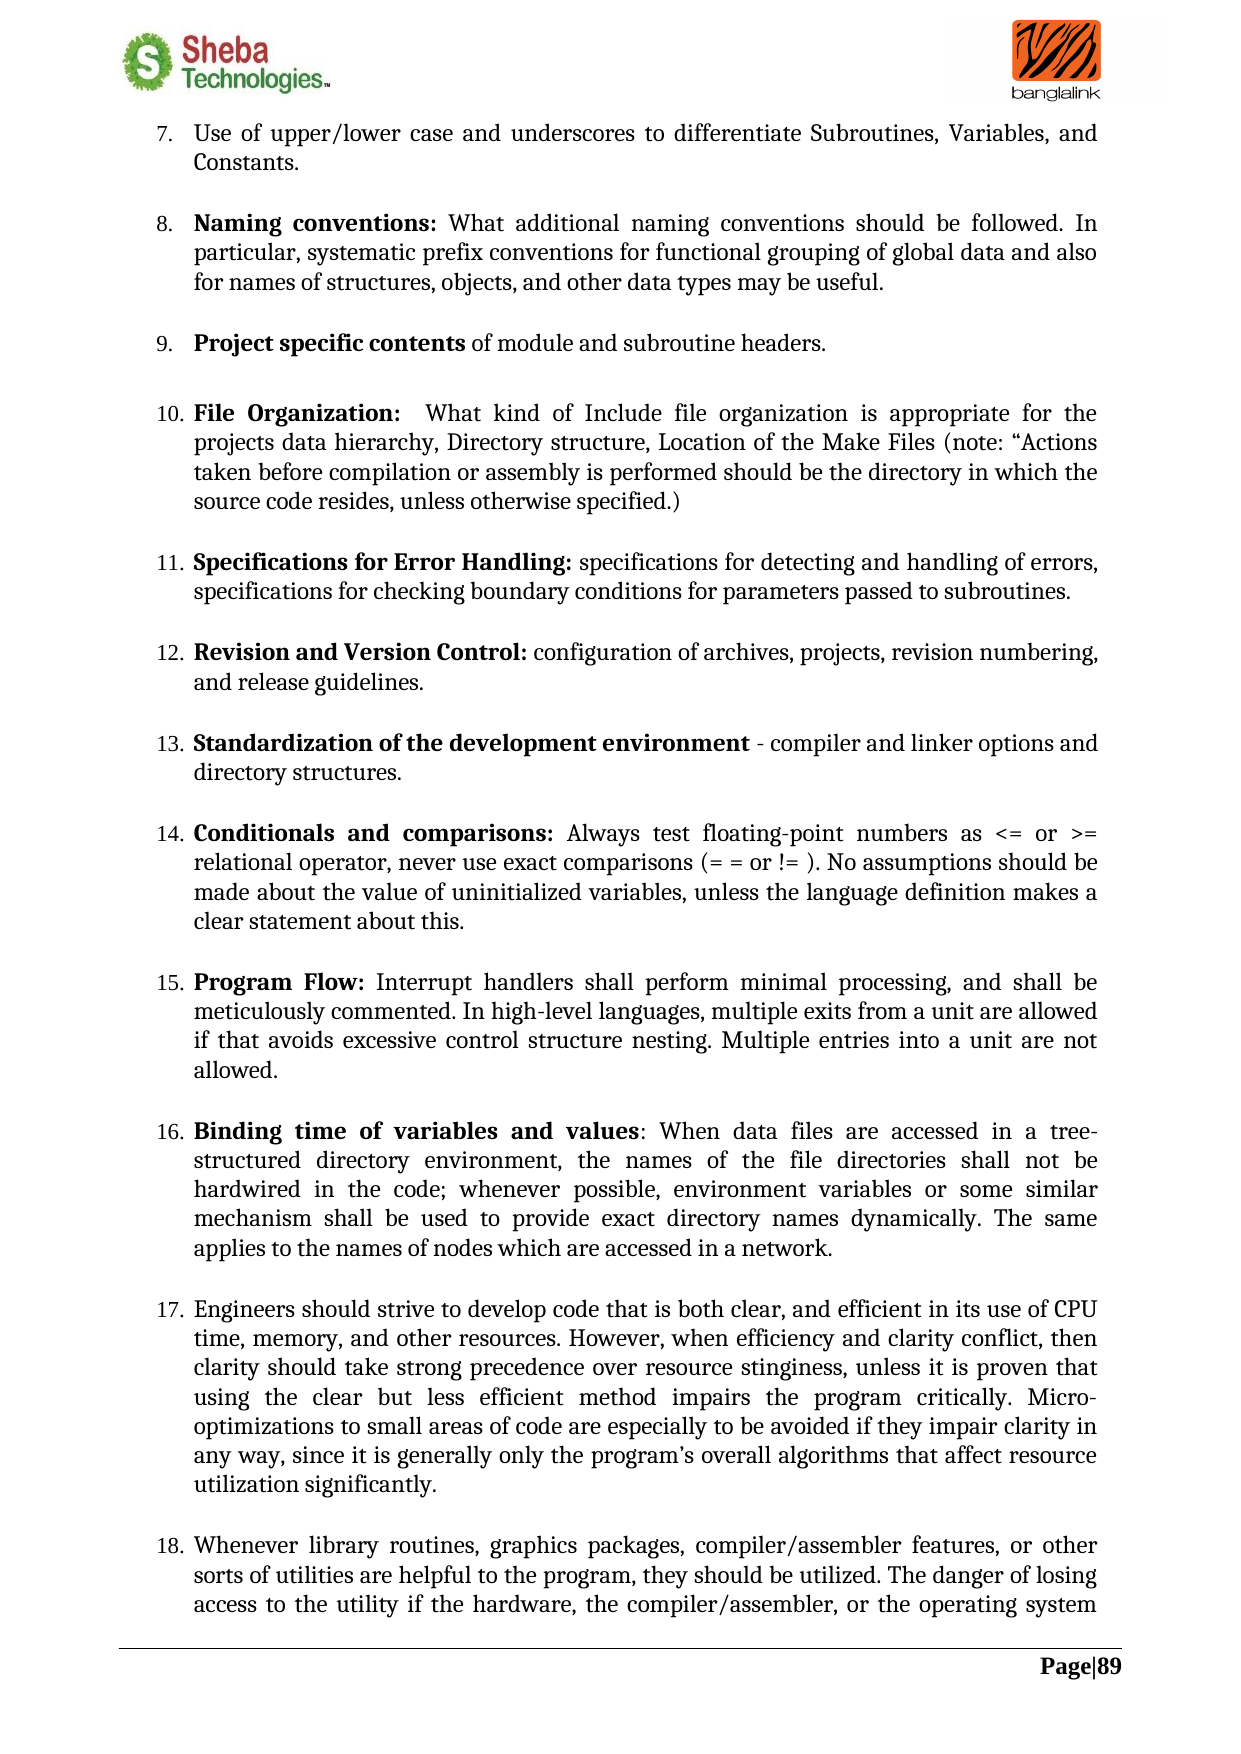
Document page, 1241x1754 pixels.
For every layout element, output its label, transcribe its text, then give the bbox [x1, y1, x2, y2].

list Specifications for Error Handling: specifications for detecting and handling of errors, specifications for checking boundary conditions for parameters passed to subroutines. [156, 548, 1099, 606]
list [156, 1531, 1099, 1619]
list Program Flow: Interrupt handlers shall perform minimal processing, and shall be meticulously commented. In high-level languages, multiple exits from a unit are allowed if that avoids excessive control structure nesting. Multiple entries into a unit are not allowed. [156, 968, 1099, 1084]
list Engineers should strive to develop code that is both clear, and efficient in its use of CPU time, memory, and other resources. However, when efficiency and clarity conflict, then clarity should take strong precedence over resource stinginess, unless it is proven that using the clear but less efficient method impairs the program critically. Micro-optimizations to small areas of code are especially to be avoided if they impair clarity in any way, since it is generally only the program’s overall algorithms that affect resource utilization significantly. [156, 1295, 1099, 1499]
list Conditionals and comparisons: Always test floating-point numbers as <= or >= relational operator, never use exact comparisons (= = or != ). No assumptions should be made about the value of uninitialized variables, unless the language definition makes a clear statement about this. [156, 819, 1099, 935]
list Naming conventions: What additional naming conventions should be followed. In particular, systematic prefix conventions for functional grouping of global data and also for names of structures, objects, and other data types may be useful. [156, 209, 1099, 296]
list Use of upper/lower case and underscores to differentiate Subroutines, Variables, and Constants. [156, 118, 1099, 177]
list File Organization: What kind of Include file organization is appropriate for the projects data hierarchy, Directory structure, Location of the Make Files (note: “Actions taken before compilation or assembly is performed should be the directory in which the source code resides, unless otherwise specified.) [156, 399, 1099, 516]
picture [946, 18, 1167, 103]
picture [118, 26, 338, 103]
list Revision and Version Control: configuration of archives, projects, revision numbering, and release guidelines. [156, 638, 1099, 696]
list Standardization of the development environment - compiler and linker options and directory structures. [156, 728, 1099, 787]
list Binding time of variables and values: When data files are accessed in a tree-structured directory environment, the names of the file directories shall not be hardwired in the code; whenever possible, environment variables or some similar mechanism shall be used to provide exact directory names dynamically. The same applies to the names of nodes which are accessed in a network. [156, 1117, 1099, 1262]
list Project specific contents of module and subroutine headers. [156, 328, 1099, 357]
